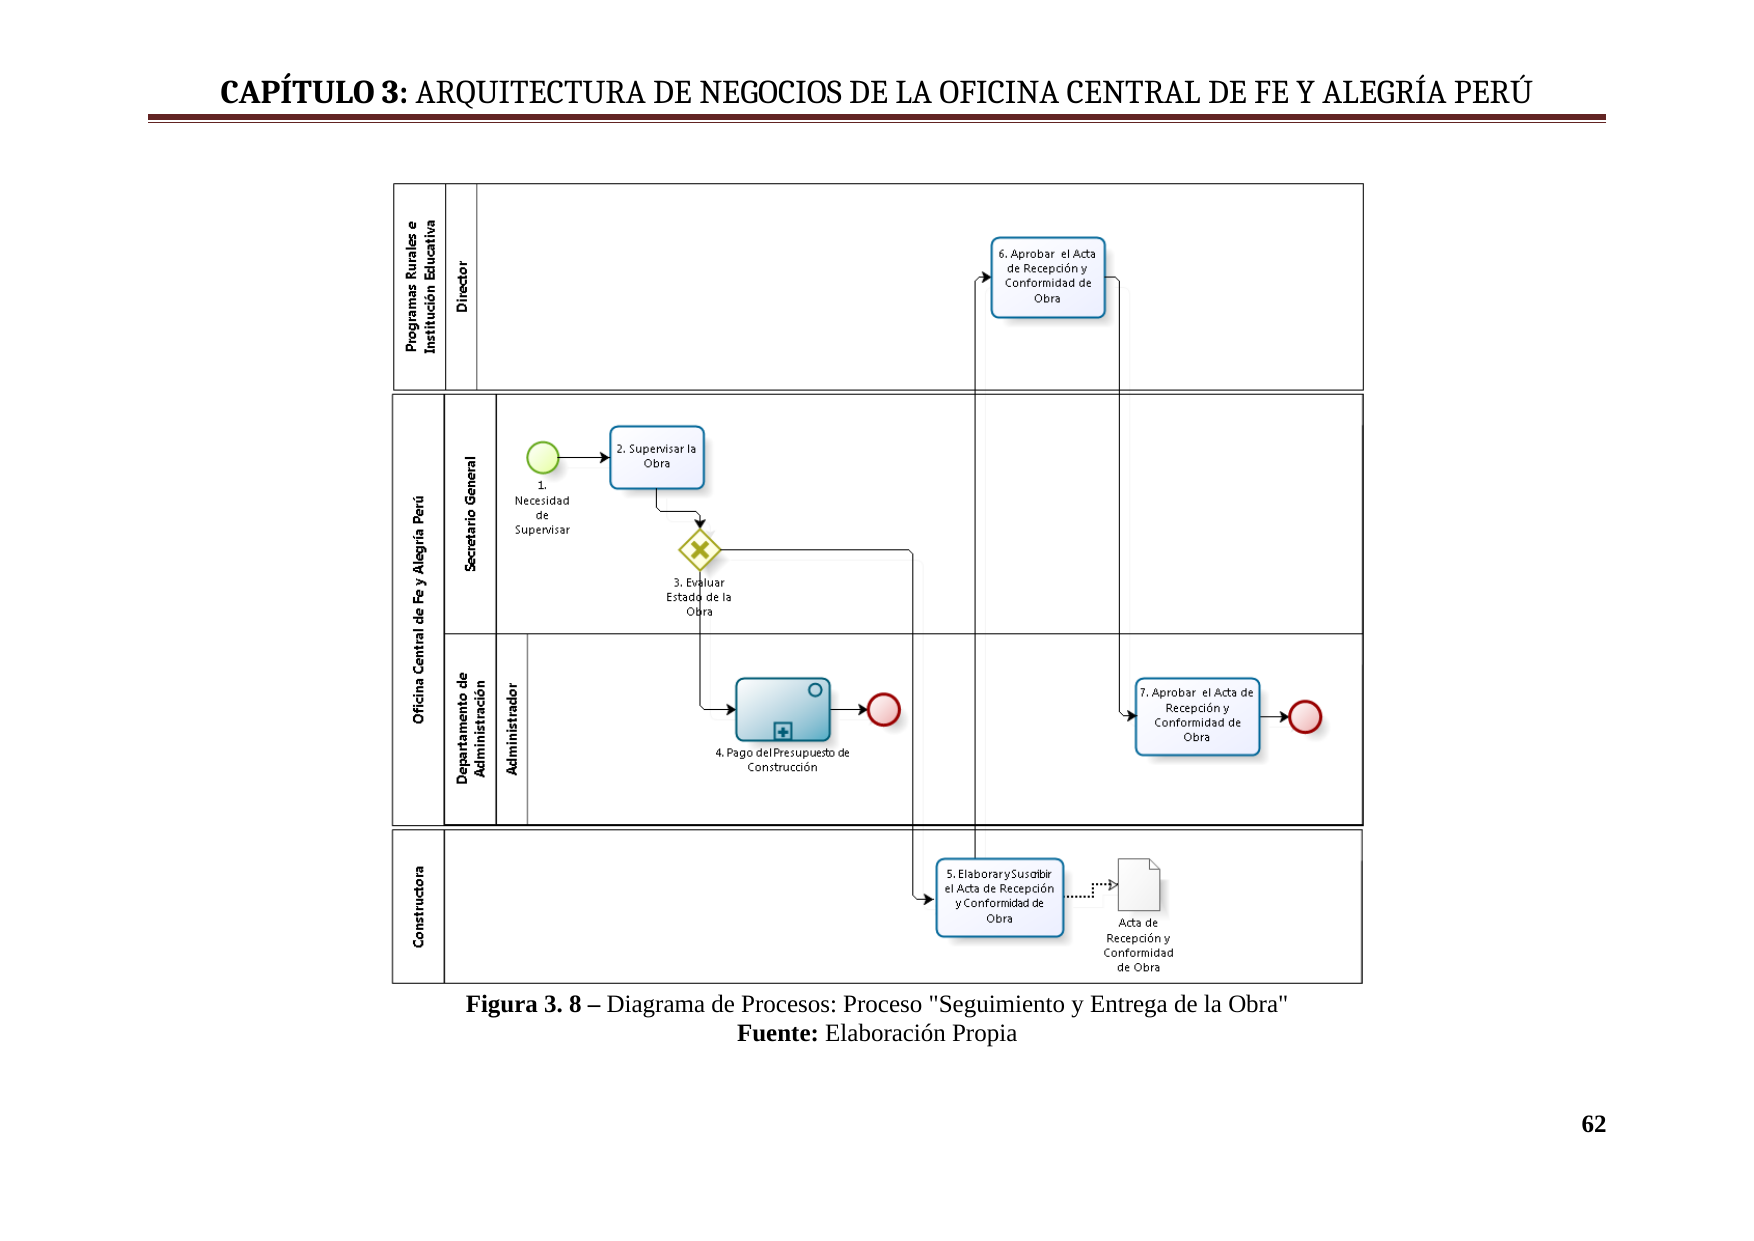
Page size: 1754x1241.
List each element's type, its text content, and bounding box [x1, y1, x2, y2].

text Fuente: Elaboración Propia [148, 1018, 1606, 1047]
text Figura 3. 8 – Diagrama de Procesos: Proceso "Seguimiento y Entrega de la Obra" [148, 989, 1606, 1018]
picture [386, 177, 1368, 989]
